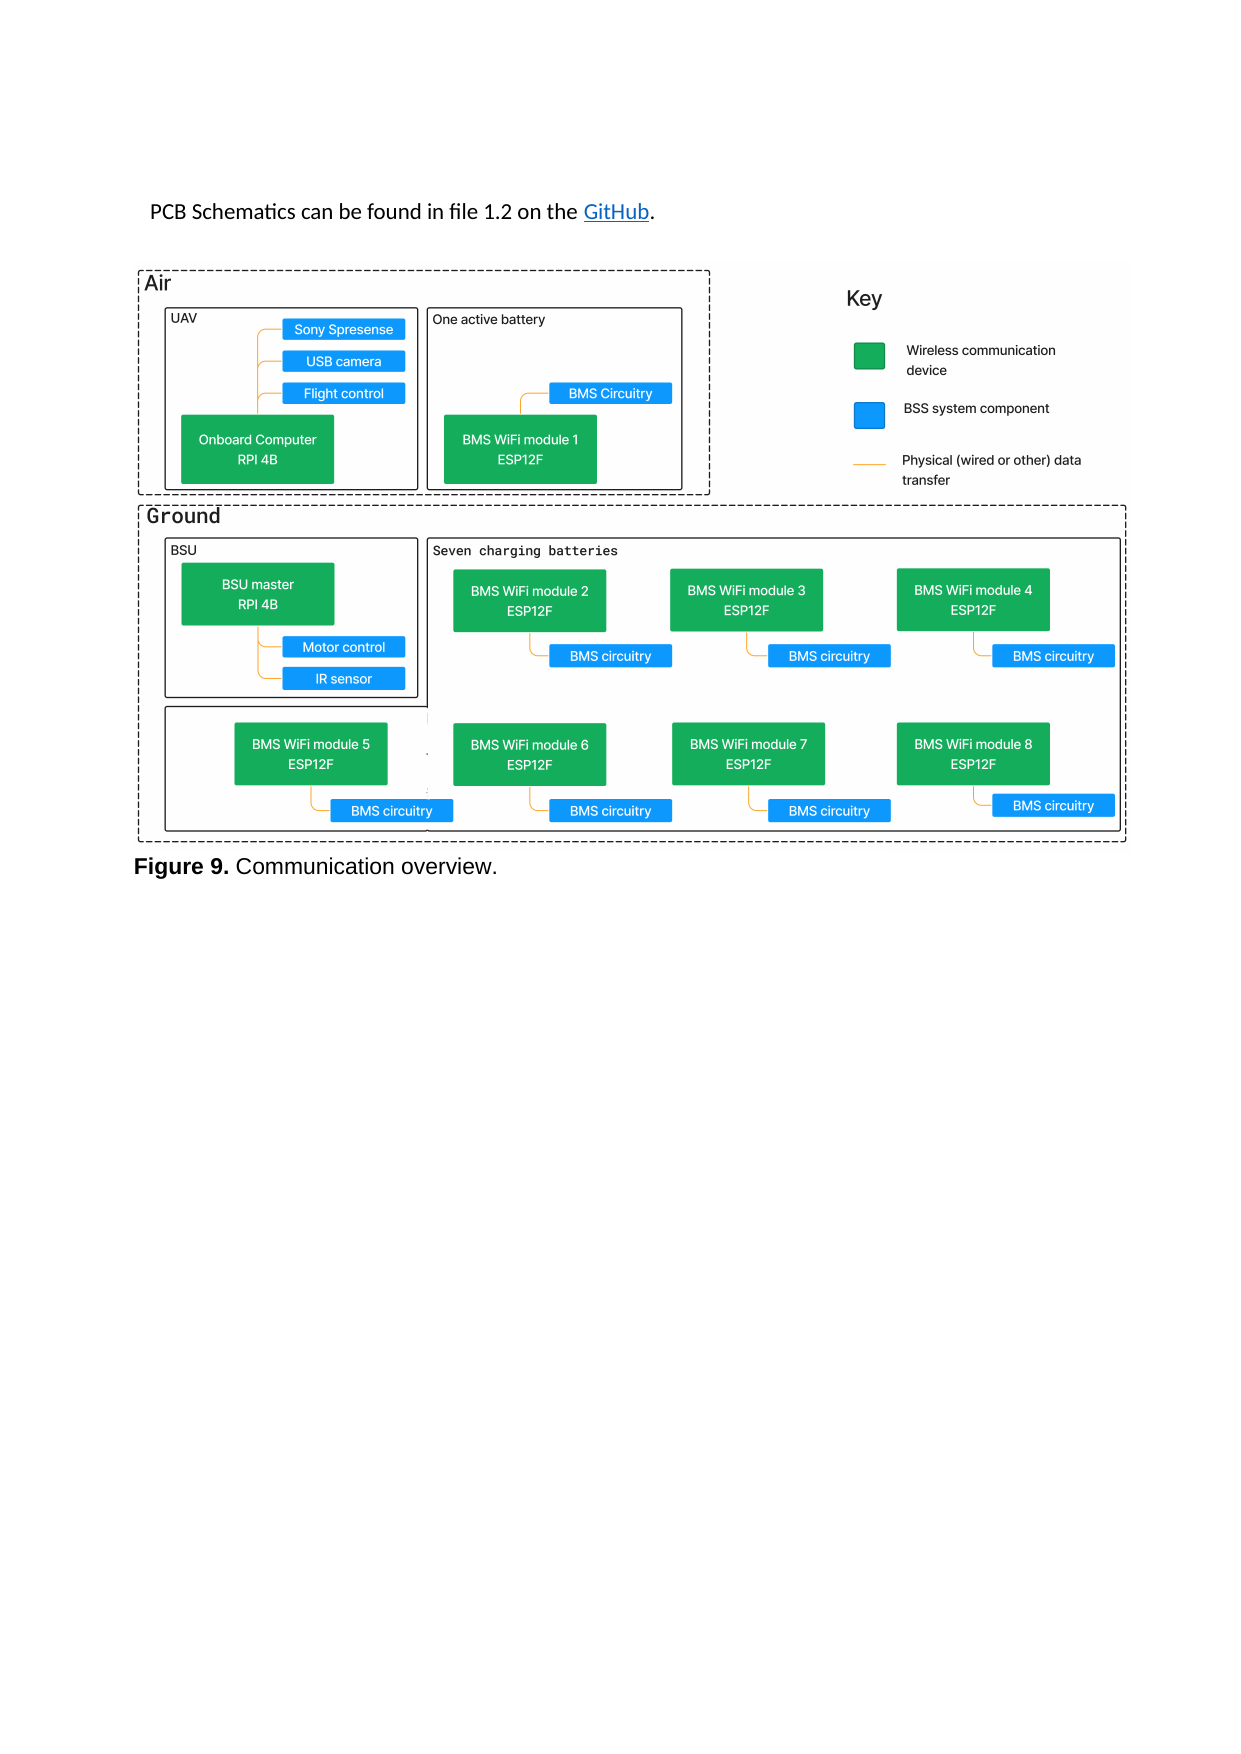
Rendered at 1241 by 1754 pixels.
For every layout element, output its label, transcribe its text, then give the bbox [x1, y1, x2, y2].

picture [133, 260, 1132, 854]
text PCB Schematics can be found in file 1.2 on the GitHub. [150, 197, 1090, 225]
